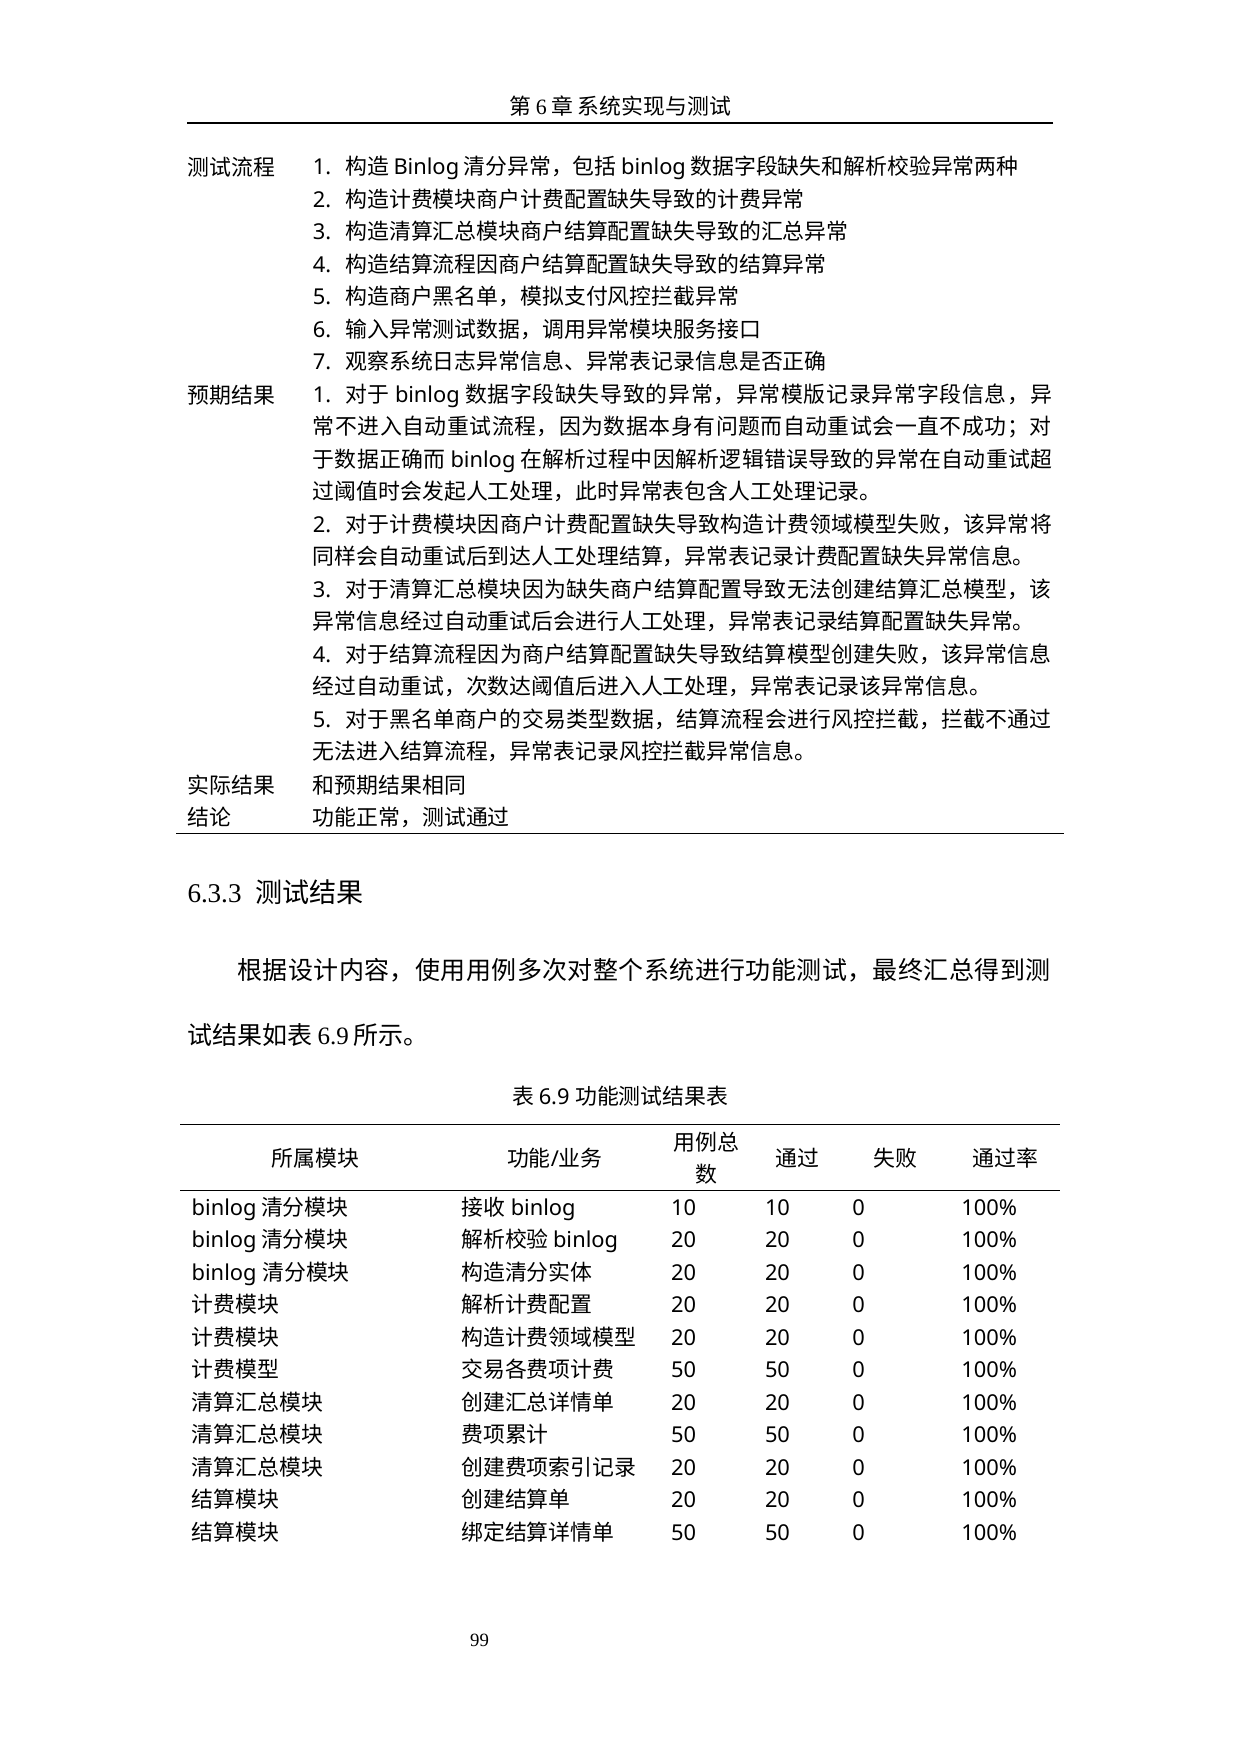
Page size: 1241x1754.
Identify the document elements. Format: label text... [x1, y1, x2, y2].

table_cell 20 [754, 1223, 841, 1256]
table_cell 清算汇总模块 [180, 1451, 450, 1483]
table_cell 100% [950, 1223, 1060, 1256]
table_cell 20 [660, 1288, 753, 1321]
text 表6.9 功能测试结果表 [187, 1078, 1053, 1111]
table_cell 预期结果 [176, 378, 301, 767]
table_header 所属模块 [180, 1125, 450, 1189]
table_cell 计费模块 [180, 1321, 450, 1353]
table_cell 100% [950, 1451, 1060, 1483]
table_cell 50 [660, 1516, 753, 1548]
table_cell 构造计费领域模型 [450, 1321, 659, 1353]
text 6.3.3 测试结果 [187, 858, 1053, 923]
table_cell 结算模块 [180, 1483, 450, 1516]
table_cell 20 [754, 1321, 841, 1353]
table_cell 创建汇总详情单 [450, 1386, 659, 1418]
table_cell binlog 清分模块 [180, 1256, 450, 1288]
table_cell 功能正常，测试通过 [301, 800, 1064, 832]
table_cell 20 [660, 1223, 753, 1256]
table_cell 100% [950, 1256, 1060, 1288]
table_cell 实际结果 [176, 768, 301, 800]
table_cell 0 [841, 1223, 950, 1256]
table_cell 0 [841, 1418, 950, 1451]
table_cell 50 [660, 1418, 753, 1451]
table_cell 20 [754, 1451, 841, 1483]
table_cell 100% [950, 1353, 1060, 1386]
table_cell 0 [841, 1483, 950, 1516]
table_cell 0 [841, 1451, 950, 1483]
table_cell 20 [660, 1451, 753, 1483]
table_cell 0 [841, 1288, 950, 1321]
table_cell 解析校验binlog [450, 1223, 659, 1256]
table_cell 50 [754, 1353, 841, 1386]
table_cell 20 [660, 1256, 753, 1288]
table_cell 创建费项索引记录 [450, 1451, 659, 1483]
table_cell 解析计费配置 [450, 1288, 659, 1321]
table_cell 0 [841, 1386, 950, 1418]
table_cell 50 [754, 1516, 841, 1548]
table_cell 计费模型 [180, 1353, 450, 1386]
table_cell 对于binlog数据字段缺失导致的异常，异常模版记录异常字段信息，异常不进入自动重试流程，因为数据本身有问题而自动重试会一直不成功；对于数据正确而binlog在解析过程中因解析逻辑错误导致的异常在自动重试超过阈值时会发起人工处理，此时异常表包含人工处理记录。 对于计费模块因商户计费配置缺失导致构造计费领域模型失败，该异常将同样会自动重试后到达人工处理结算，异常表记录计费配置缺失异常信息。 对于清算汇总模块因为缺失商户结算配置导致无法创建结算汇总模型，该异常信息经过自动重试后会进行人工处理，异常表记录结算配置缺失异常。 对于结算流程因为商户结算配置缺失导致结算模型创建失败，该异常信息经过自动重试，次数达阈值后进入人工处理，异常表记录该异常信息。 对于黑名单商户的交易类型数据，结算流程会进行风控拦截，拦截不通过无法进入结算流程，异常表记录风控拦截异常信息。 [301, 378, 1064, 767]
table_cell 0 [841, 1321, 950, 1353]
table_cell 测试流程 [176, 150, 301, 377]
table_cell 20 [660, 1483, 753, 1516]
table_cell 清算汇总模块 [180, 1386, 450, 1418]
table_cell 绑定结算详情单 [450, 1516, 659, 1548]
table_cell 结算模块 [180, 1516, 450, 1548]
table_cell 50 [660, 1353, 753, 1386]
table_cell 接收 binlog [450, 1191, 659, 1223]
table_cell 构造清分实体 [450, 1256, 659, 1288]
table_cell 100% [950, 1483, 1060, 1516]
table_cell 20 [754, 1256, 841, 1288]
table_cell 0 [841, 1191, 950, 1223]
table_cell 计费模块 [180, 1288, 450, 1321]
table_cell 0 [841, 1256, 950, 1288]
table_cell 费项累计 [450, 1418, 659, 1451]
table_header 失败 [841, 1125, 950, 1189]
table_cell 20 [754, 1386, 841, 1418]
table_cell 20 [660, 1386, 753, 1418]
table_cell 100% [950, 1288, 1060, 1321]
table_header 通过 [754, 1125, 841, 1189]
table_cell 20 [754, 1288, 841, 1321]
table_cell 50 [754, 1418, 841, 1451]
table_cell 100% [950, 1516, 1060, 1548]
table_header 通过率 [950, 1125, 1060, 1189]
table_cell 清算汇总模块 [180, 1418, 450, 1451]
table_cell 20 [660, 1321, 753, 1353]
table_cell 0 [841, 1353, 950, 1386]
table_cell 100% [950, 1191, 1060, 1223]
table_cell binlog清分模块 [180, 1191, 450, 1223]
table_cell 100% [950, 1321, 1060, 1353]
table_cell 结论 [176, 800, 301, 832]
table_cell 构造Binlog清分异常，包括binlog数据字段缺失和解析校验异常两种 构造计费模块商户计费配置缺失导致的计费异常 构造清算汇总模块商户结算配置缺失导致的汇总异常 构造结算流程因商户结算配置缺失导致的结算异常 构造商户黑名单，模拟支付风控拦截异常 输入异常测试数据，调用异常模块服务接口 观察系统日志异常信息、异常表记录信息是否正确 [301, 150, 1064, 377]
table_cell 0 [841, 1516, 950, 1548]
table_cell 100% [950, 1418, 1060, 1451]
table_cell 100% [950, 1386, 1060, 1418]
table_cell 交易各费项计费 [450, 1353, 659, 1386]
table_cell 20 [754, 1483, 841, 1516]
table_cell binlog清分模块 [180, 1223, 450, 1256]
table_cell 创建结算单 [450, 1483, 659, 1516]
table_cell 10 [754, 1191, 841, 1223]
text 根据设计内容，使用用例多次对整个系统进行功能测试，最终汇总得到测试结果如表6.9所示。 [187, 936, 1053, 1066]
table_cell 10 [660, 1191, 753, 1223]
table_header 功能/业务 [450, 1125, 659, 1189]
table_header 用例总数 [660, 1125, 753, 1189]
table_cell 和预期结果相同 [301, 768, 1064, 800]
